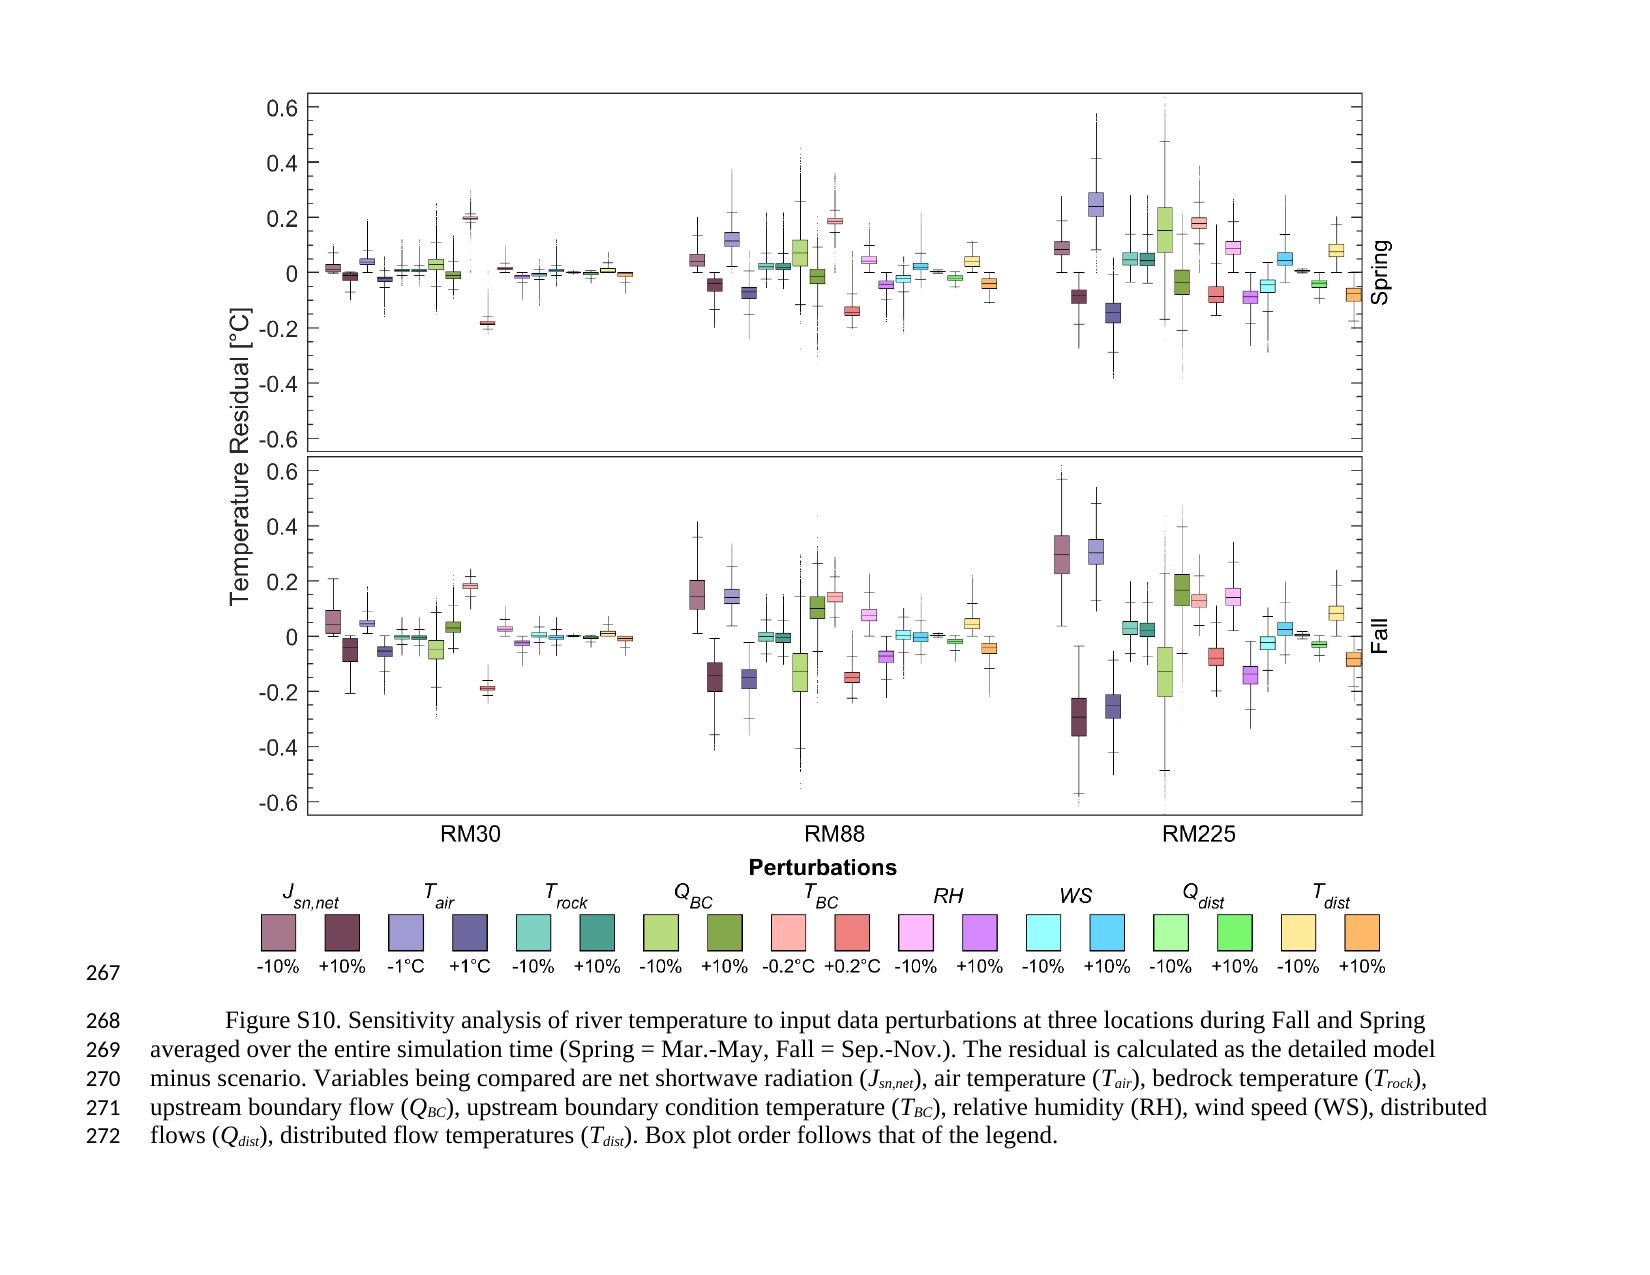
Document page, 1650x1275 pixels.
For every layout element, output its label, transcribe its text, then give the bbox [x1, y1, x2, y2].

subtitle Figure S10. Sensitivity analysis of river temperature to input data perturbations at three locations during Fall and Spring averaged over the entire simulation time (Spring = Mar.-May, Fall = Sep.-Nov.). The residual is calculated as the detailed model minus scenario. Variables being compared are net shortwave radiation (Jsn,net), air temperature (Tair), bedrock temperature (Trock), upstream boundary flow (QBC), upstream boundary condition temperature (TBC), relative humidity (RH), wind speed (WS), distributed flows (Qdist), distributed flow temperatures (Tdist). Box plot order follows that of the legend. [150, 1005, 1500, 1149]
picture [225, 84, 1397, 981]
